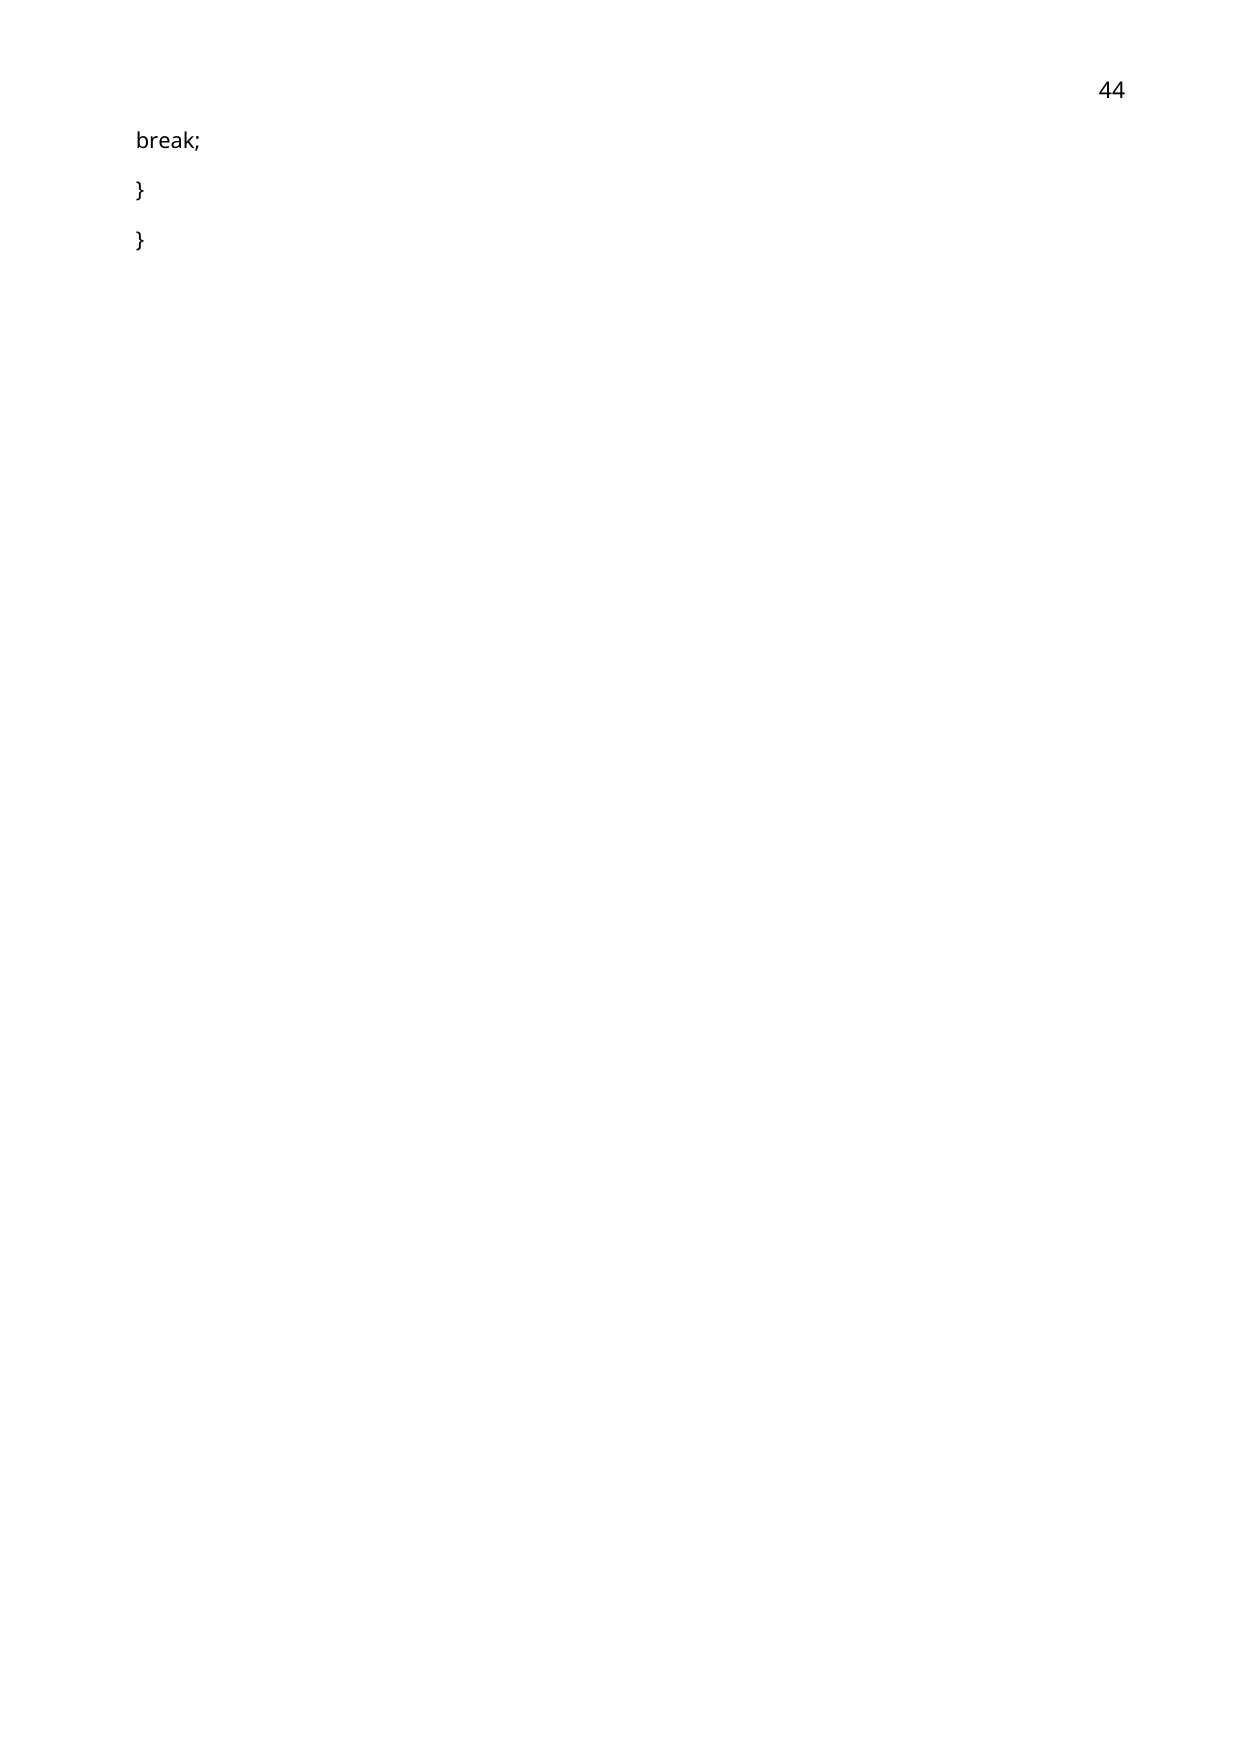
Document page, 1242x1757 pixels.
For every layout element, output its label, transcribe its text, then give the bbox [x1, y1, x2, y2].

text } [136, 224, 1162, 254]
text break; [136, 129, 1162, 154]
text } [136, 174, 1162, 204]
